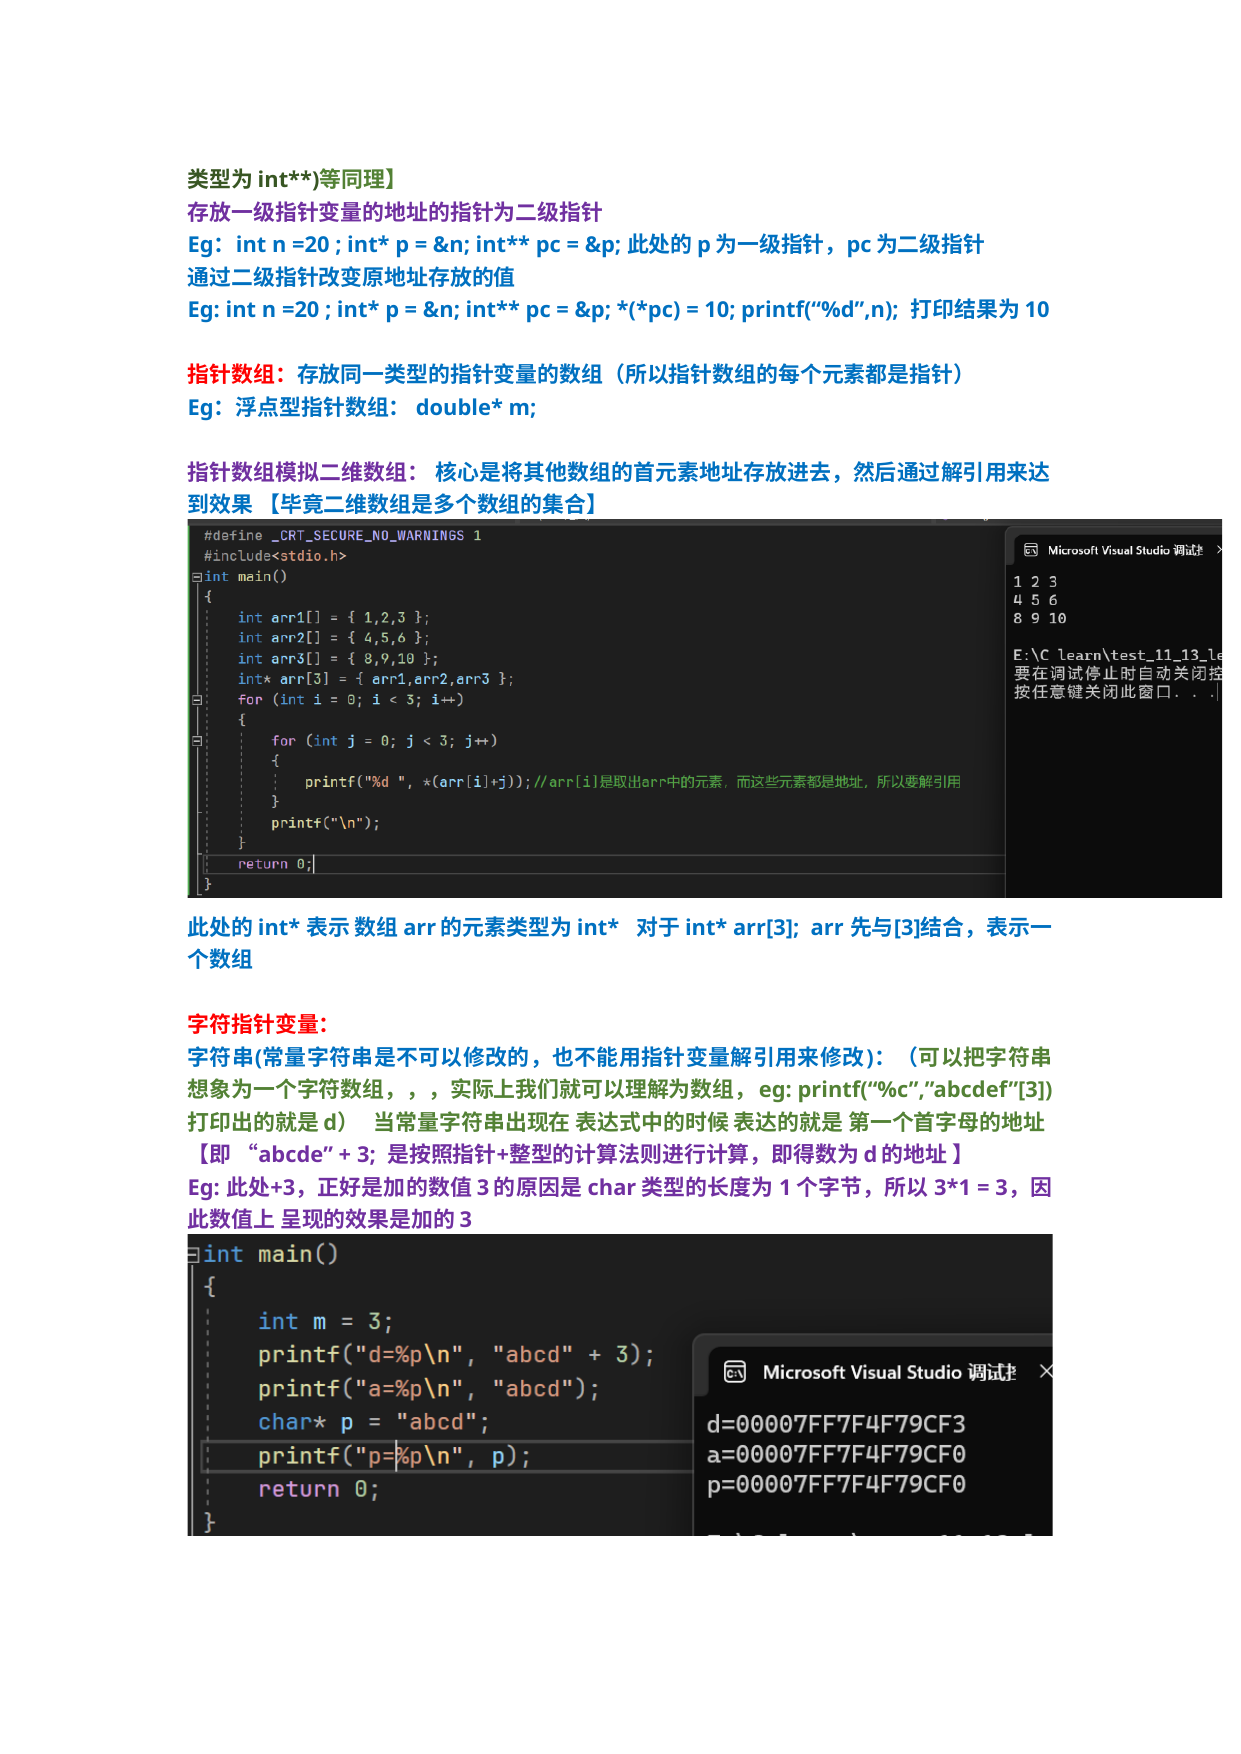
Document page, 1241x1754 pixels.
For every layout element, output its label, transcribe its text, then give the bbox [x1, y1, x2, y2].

text Eg：浮点型指针数组： double* m; [187, 389, 1053, 422]
text 存放一级指针变量的地址的指针为二级指针 [187, 194, 1053, 227]
picture [187, 1234, 1053, 1536]
text 此处的int* 表示 数组arr的元素类型为int* 对于int* arr[3]; arr 先与[3]结合，表示一个数组 [187, 909, 1053, 974]
text 字符指针变量： [187, 1007, 1053, 1039]
text Eg: 此处+3，正好是加的数值3的原因是 char类型的长度为 1个字节，所以 3*1 = 3，因此数值上 呈现的效果是加的3 [187, 1169, 1053, 1234]
text 通过二级指针改变原地址存放的值 [187, 259, 1053, 292]
picture [187, 519, 1223, 898]
text 字符串(常量字符串是不可以修改的，也不能用指针变量解引用来修改)：（可以把字符串想象为一个字符数组，，，实际上我们就可以理解为数组，eg: printf(“%c”,”abcdef”[3]) 打印出的就是d） 当常量字符串出现在 表达式中的时候 表达的就是 第一个首字母的地址 [187, 1039, 1053, 1137]
text Eg：int n =20 ; int* p = &n; int** pc = &p; 此处的p为一级指针，pc为二级指针 [187, 227, 1053, 259]
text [187, 162, 1053, 194]
text 【即 “abcde” + 3; 是按照指针+整型的计算法则进行计算，即得数为d的地址 】 [187, 1137, 1053, 1169]
text Eg: int n =20 ; int* p = &n; int** pc = &p; *(*pc) = 10; printf(“%d”,n); 打印结果为10 [187, 292, 1053, 324]
text 指针数组模拟二维数组： 核心是将其他数组的首元素地址存放进去，然后通过解引用来达到效果 【毕竟二维数组是多个数组的集合】 [187, 454, 1053, 519]
text 指针数组：存放同一类型的指针变量的数组（所以指针数组的每个元素都是指针） [187, 357, 1053, 389]
